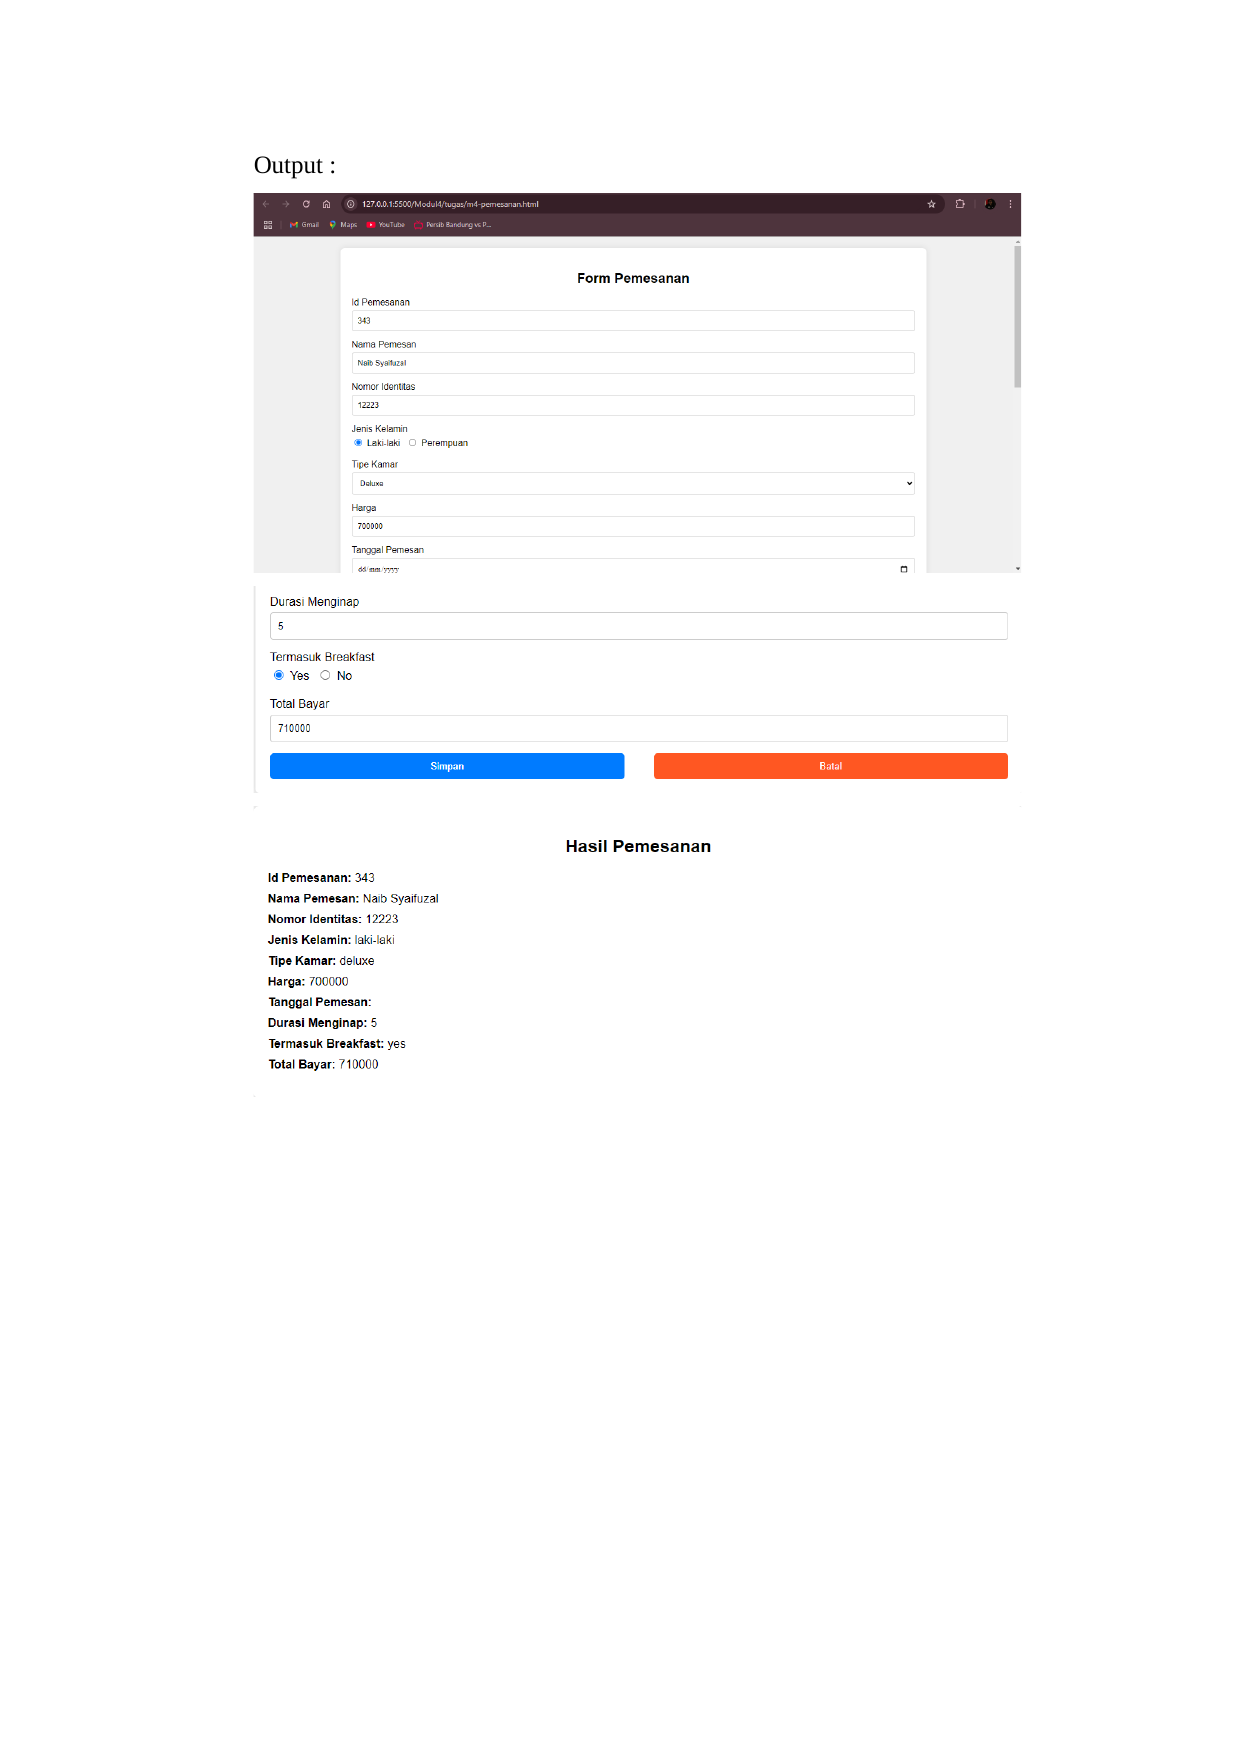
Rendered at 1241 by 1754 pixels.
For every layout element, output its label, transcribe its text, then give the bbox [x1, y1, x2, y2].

picture [253, 806, 1022, 1097]
picture [253, 586, 1022, 793]
picture [253, 193, 1022, 573]
list Output : [253, 150, 1090, 179]
